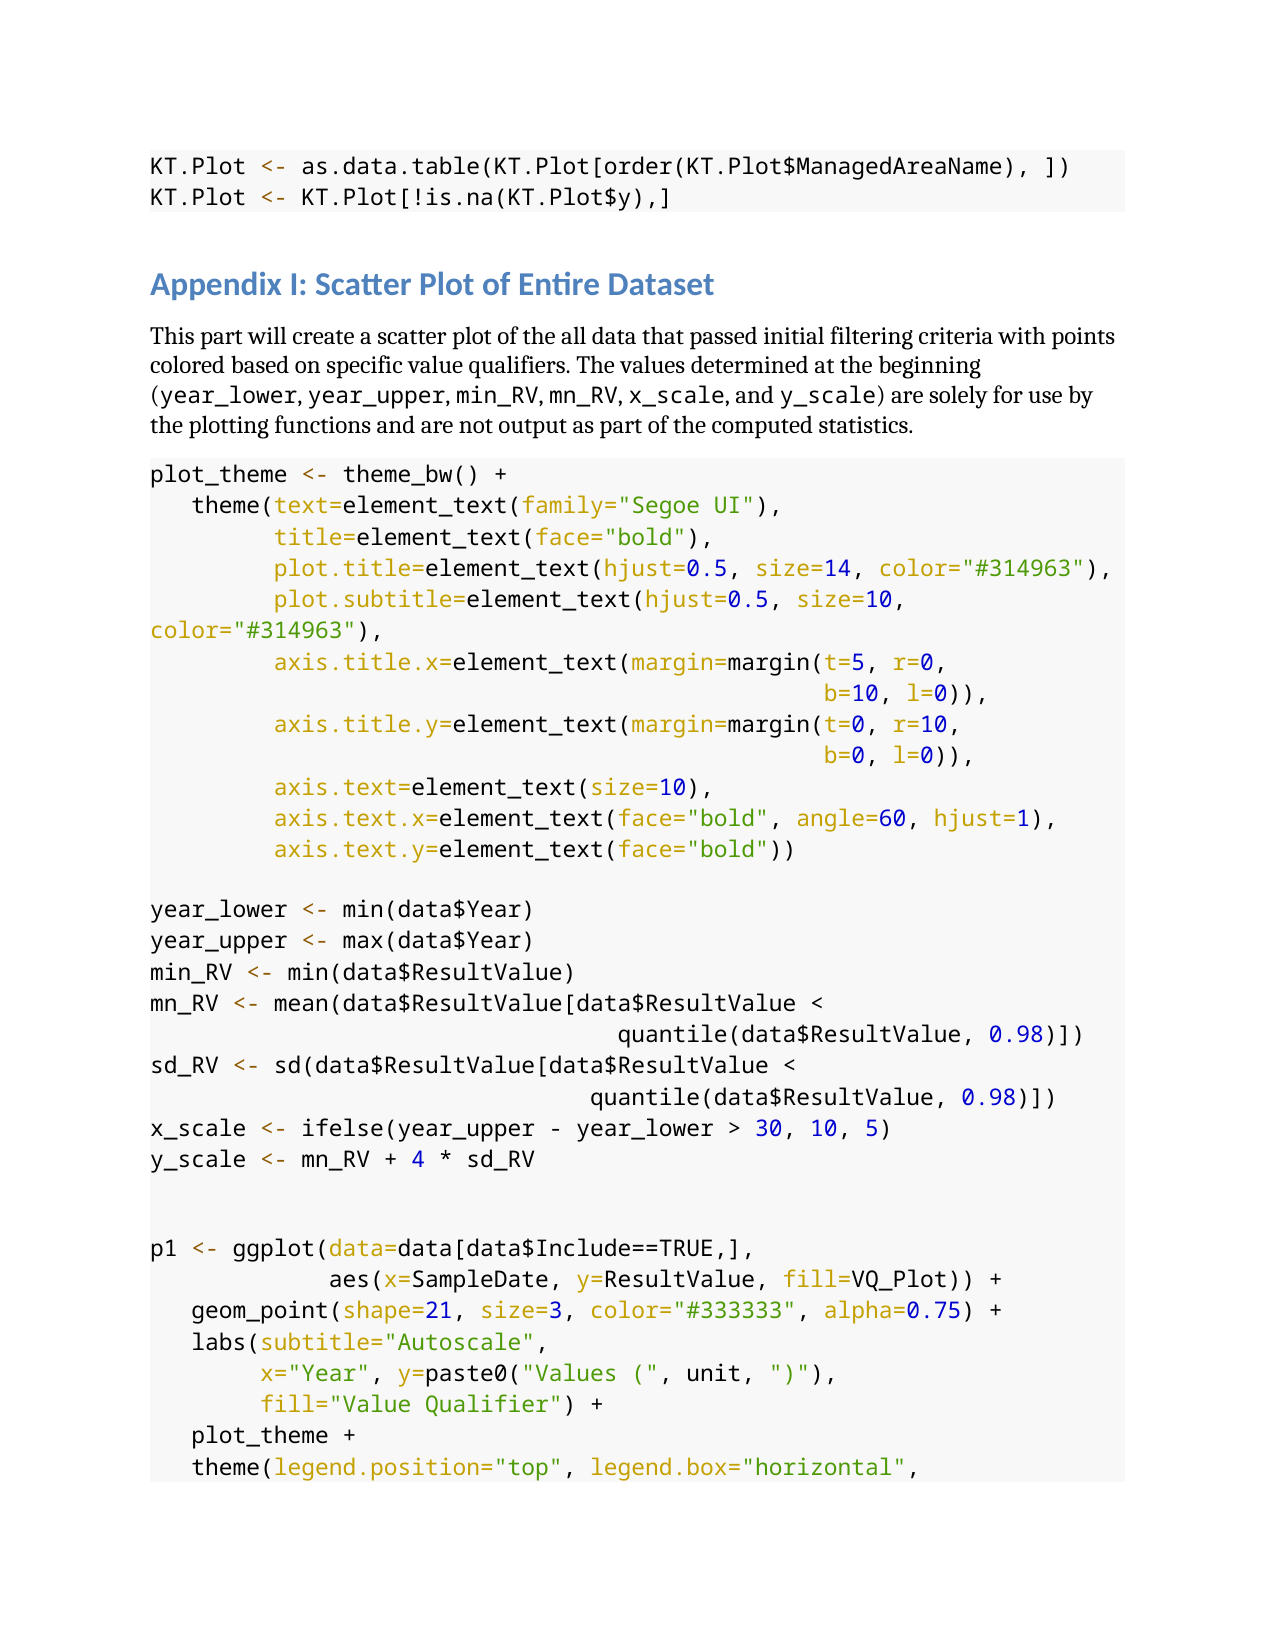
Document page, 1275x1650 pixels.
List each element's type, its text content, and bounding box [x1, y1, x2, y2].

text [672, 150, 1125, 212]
text This part will create a scatter plot of the all data that passed initial filtering criteria with points colored based on specific value qualifiers. The values determined at the beginning (year_lower, year_upper, min_RV, mn_RV, x_scale, and y_scale) are solely for use by the plotting functions and are not output as part of the computed statistics. [150, 322, 1125, 439]
subtitle Appendix I: Scatter Plot of Entire Dataset [150, 262, 1125, 303]
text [150, 458, 1125, 1482]
